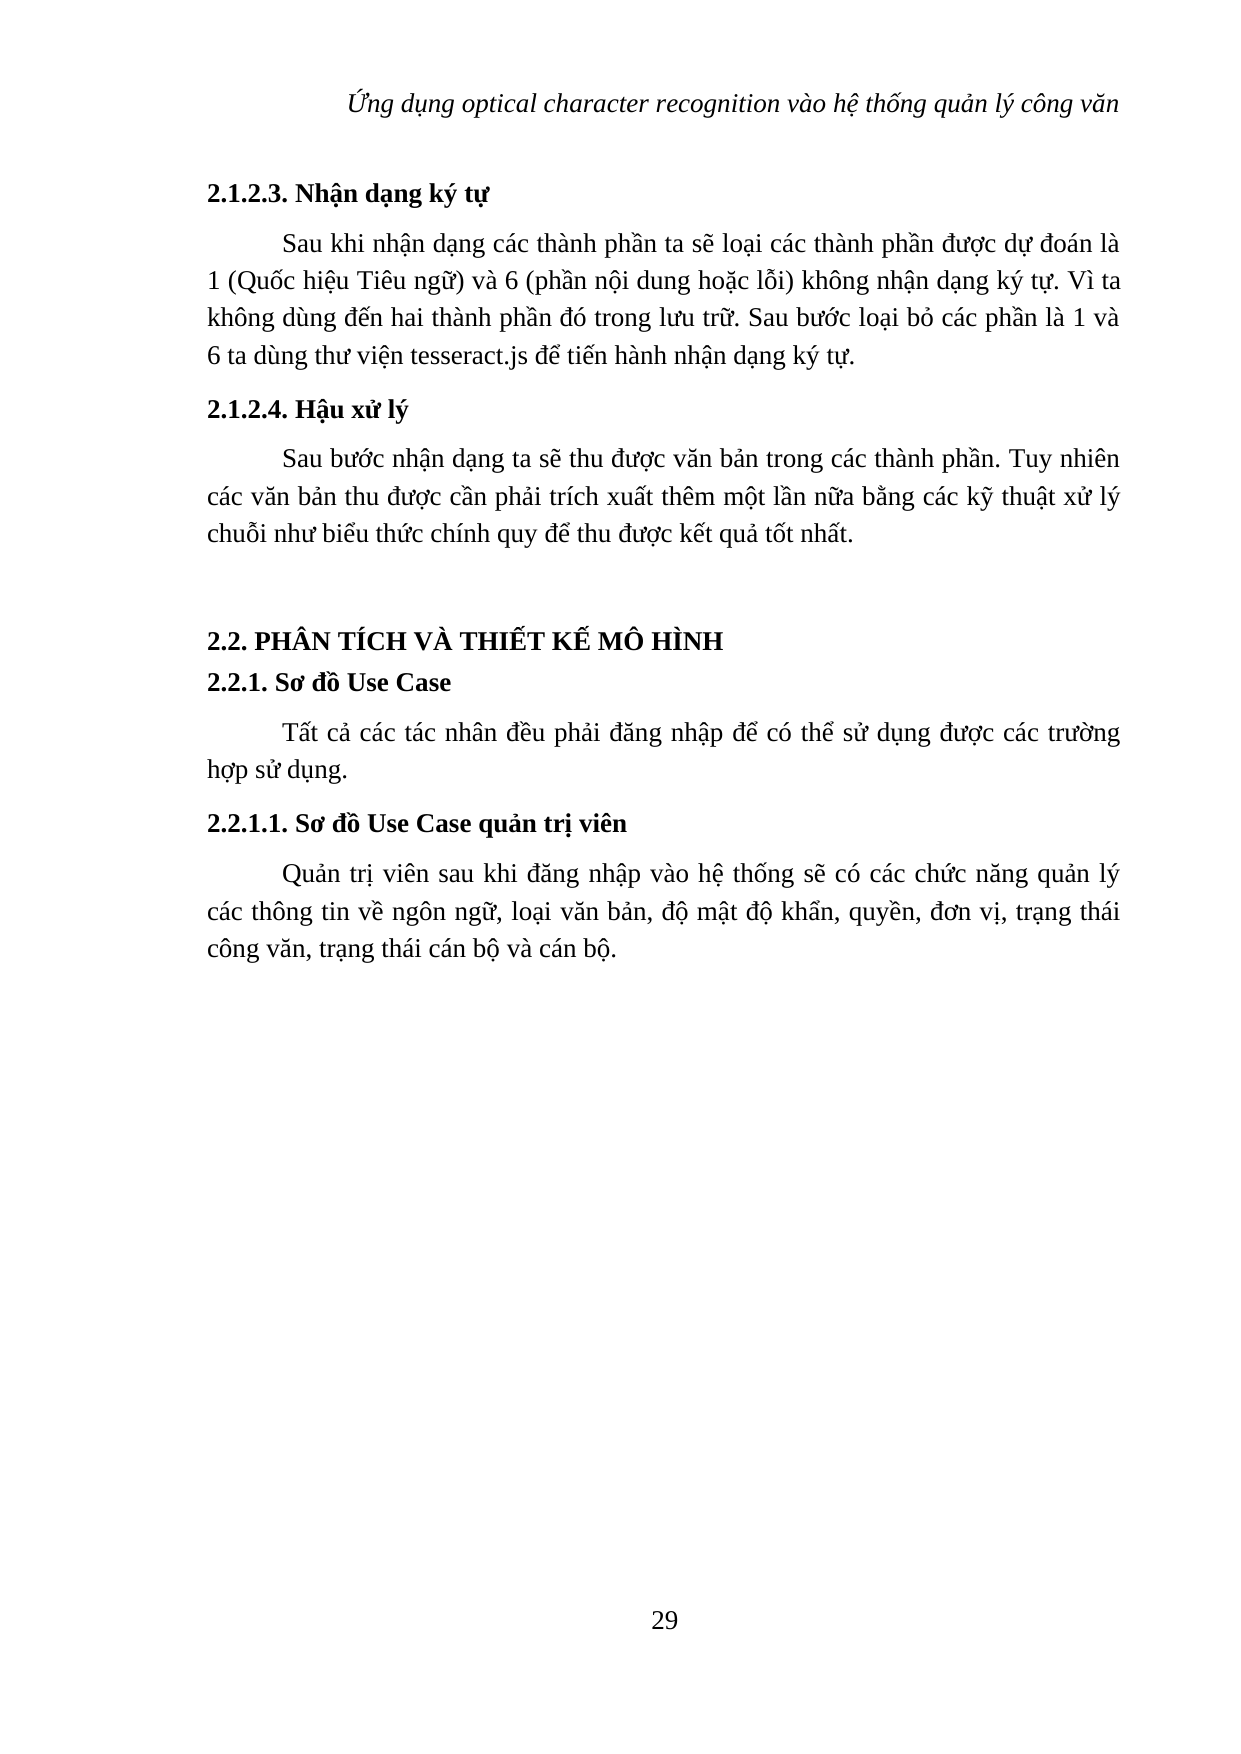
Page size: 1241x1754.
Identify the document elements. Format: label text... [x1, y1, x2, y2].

text Sau khi nhận dạng các thành phần ta sẽ loại các thành phần được dự đoán là 1 (Quốc hiệu Tiêu ngữ) và 6 (phần nội dung hoặc lỗi) không nhận dạng ký tự. Vì ta không dùng đến hai thành phần đó trong lưu trữ. Sau bước loại bỏ các phần là 1 và 6 ta dùng thư viện tesseract.js để tiến hành nhận dạng ký tự. [207, 227, 1122, 370]
text Sau bước nhận dạng ta sẽ thu được văn bản trong các thành phần. Tuy nhiên các văn bản thu được cần phải trích xuất thêm một lần nữa bằng các kỹ thuật xử lý chuỗi như biểu thức chính quy để thu được kết quả tốt nhất. [207, 443, 1122, 548]
subtitle PHÂN TÍCH VÀ THIẾT KẾ MÔ HÌNH [207, 625, 1122, 656]
subtitle Sơ đồ Use Case quản trị viên [207, 808, 1122, 839]
subtitle Nhận dạng ký tự [207, 177, 1122, 208]
subtitle Sơ đồ Use Case [207, 667, 1122, 698]
subtitle Hậu xử lý [207, 393, 1122, 424]
text Quản trị viên sau khi đăng nhập vào hệ thống sẽ có các chức năng quản lý các thông tin về ngôn ngữ, loại văn bản, độ mật độ khẩn, quyền, đơn vị, trạng thái công văn, trạng thái cán bộ và cán bộ. [207, 857, 1122, 963]
text Tất cả các tác nhân đều phải đăng nhập để có thể sử dụng được các trường hợp sử dụng. [207, 716, 1122, 785]
